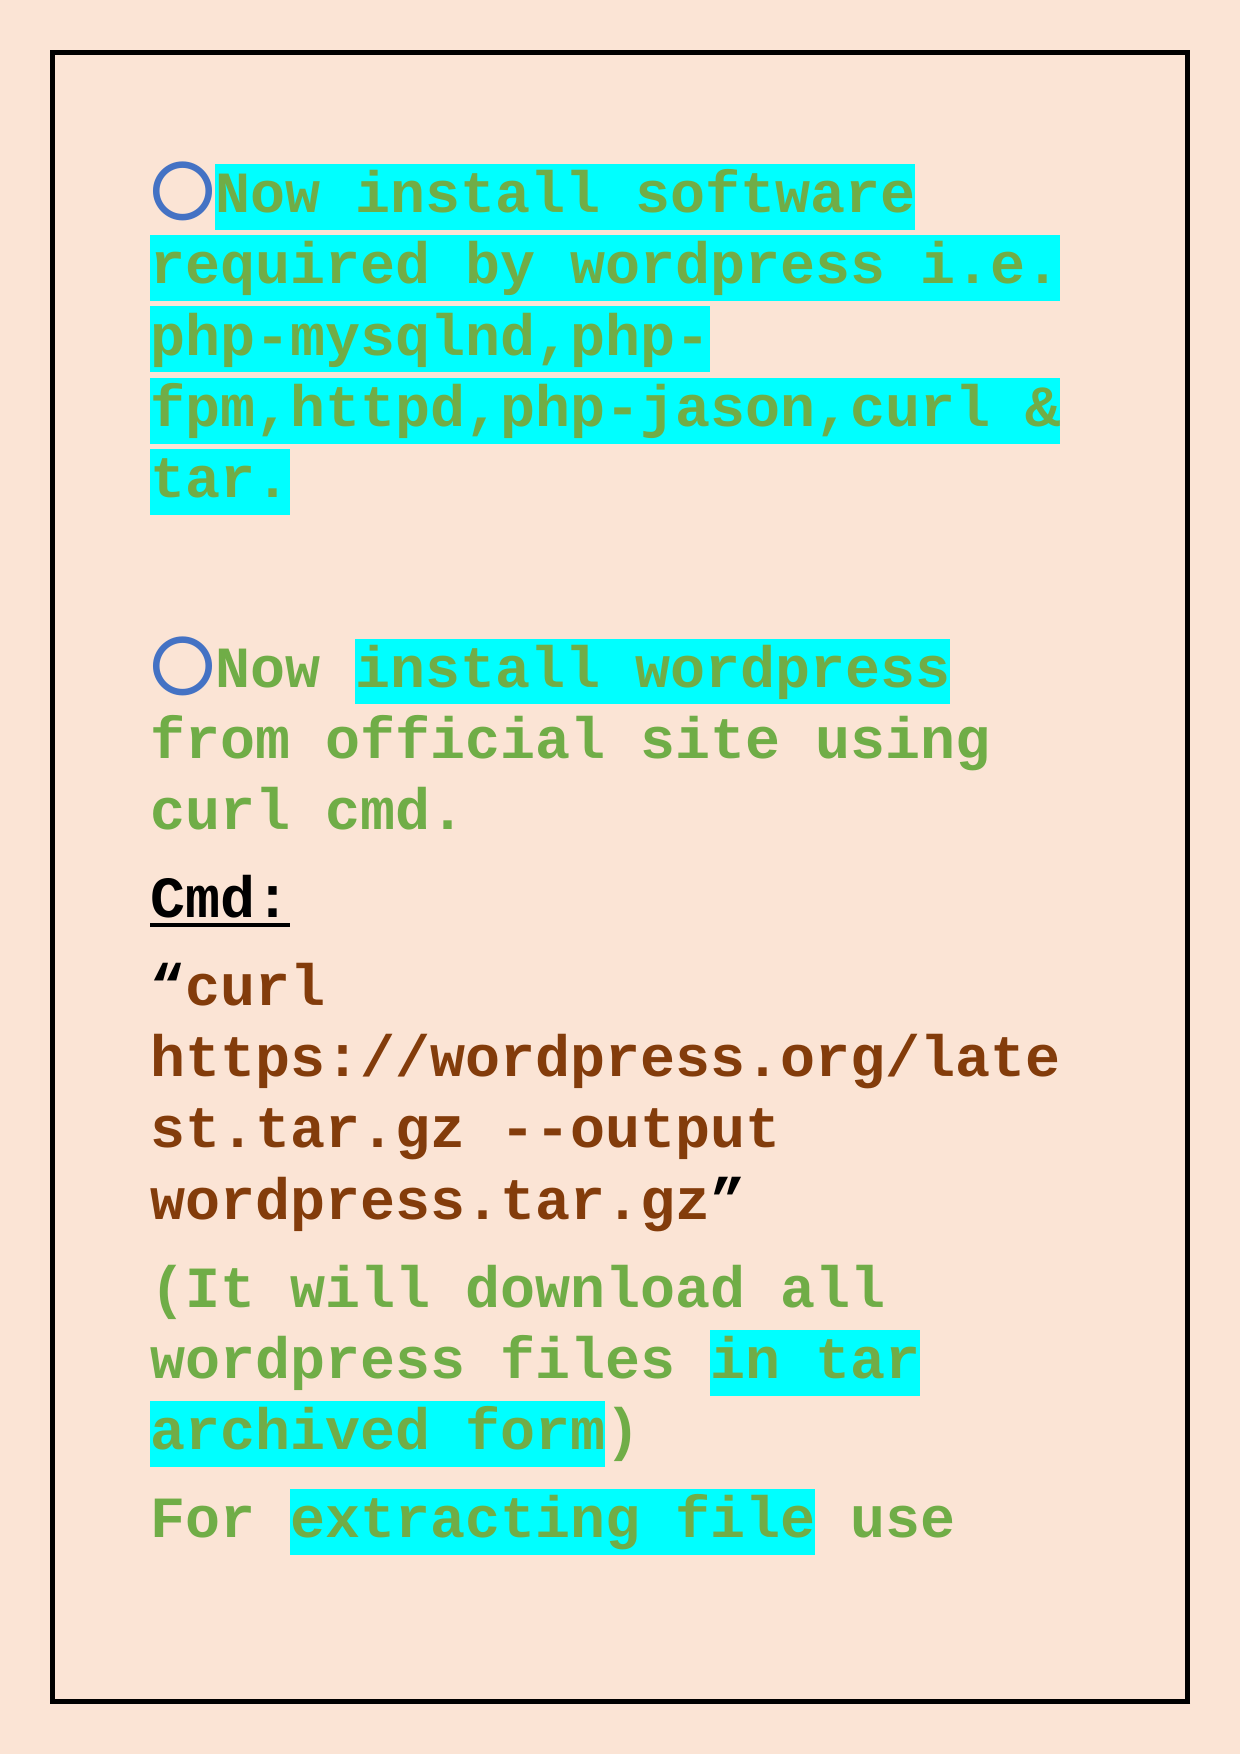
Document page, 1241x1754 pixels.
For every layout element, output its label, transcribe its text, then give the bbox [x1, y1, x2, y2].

text For extracting file use [815, 1489, 1090, 1555]
text “curl https://wordpress.org/latest.tar.gz --output wordpress.tar.gz” [150, 957, 1090, 1237]
text ⭕Now install software required by wordpress i.e. php-mysqlnd,php-fpm,httpd,php-jason,curl & tar. [150, 150, 1090, 515]
text Cmd: [150, 869, 1090, 935]
text (It will download all wordpress files in tar archived form) [150, 1258, 1090, 1467]
text ⭕Now install wordpress from official site using curl cmd. [150, 625, 1090, 847]
text For extracting file use [150, 1489, 290, 1555]
